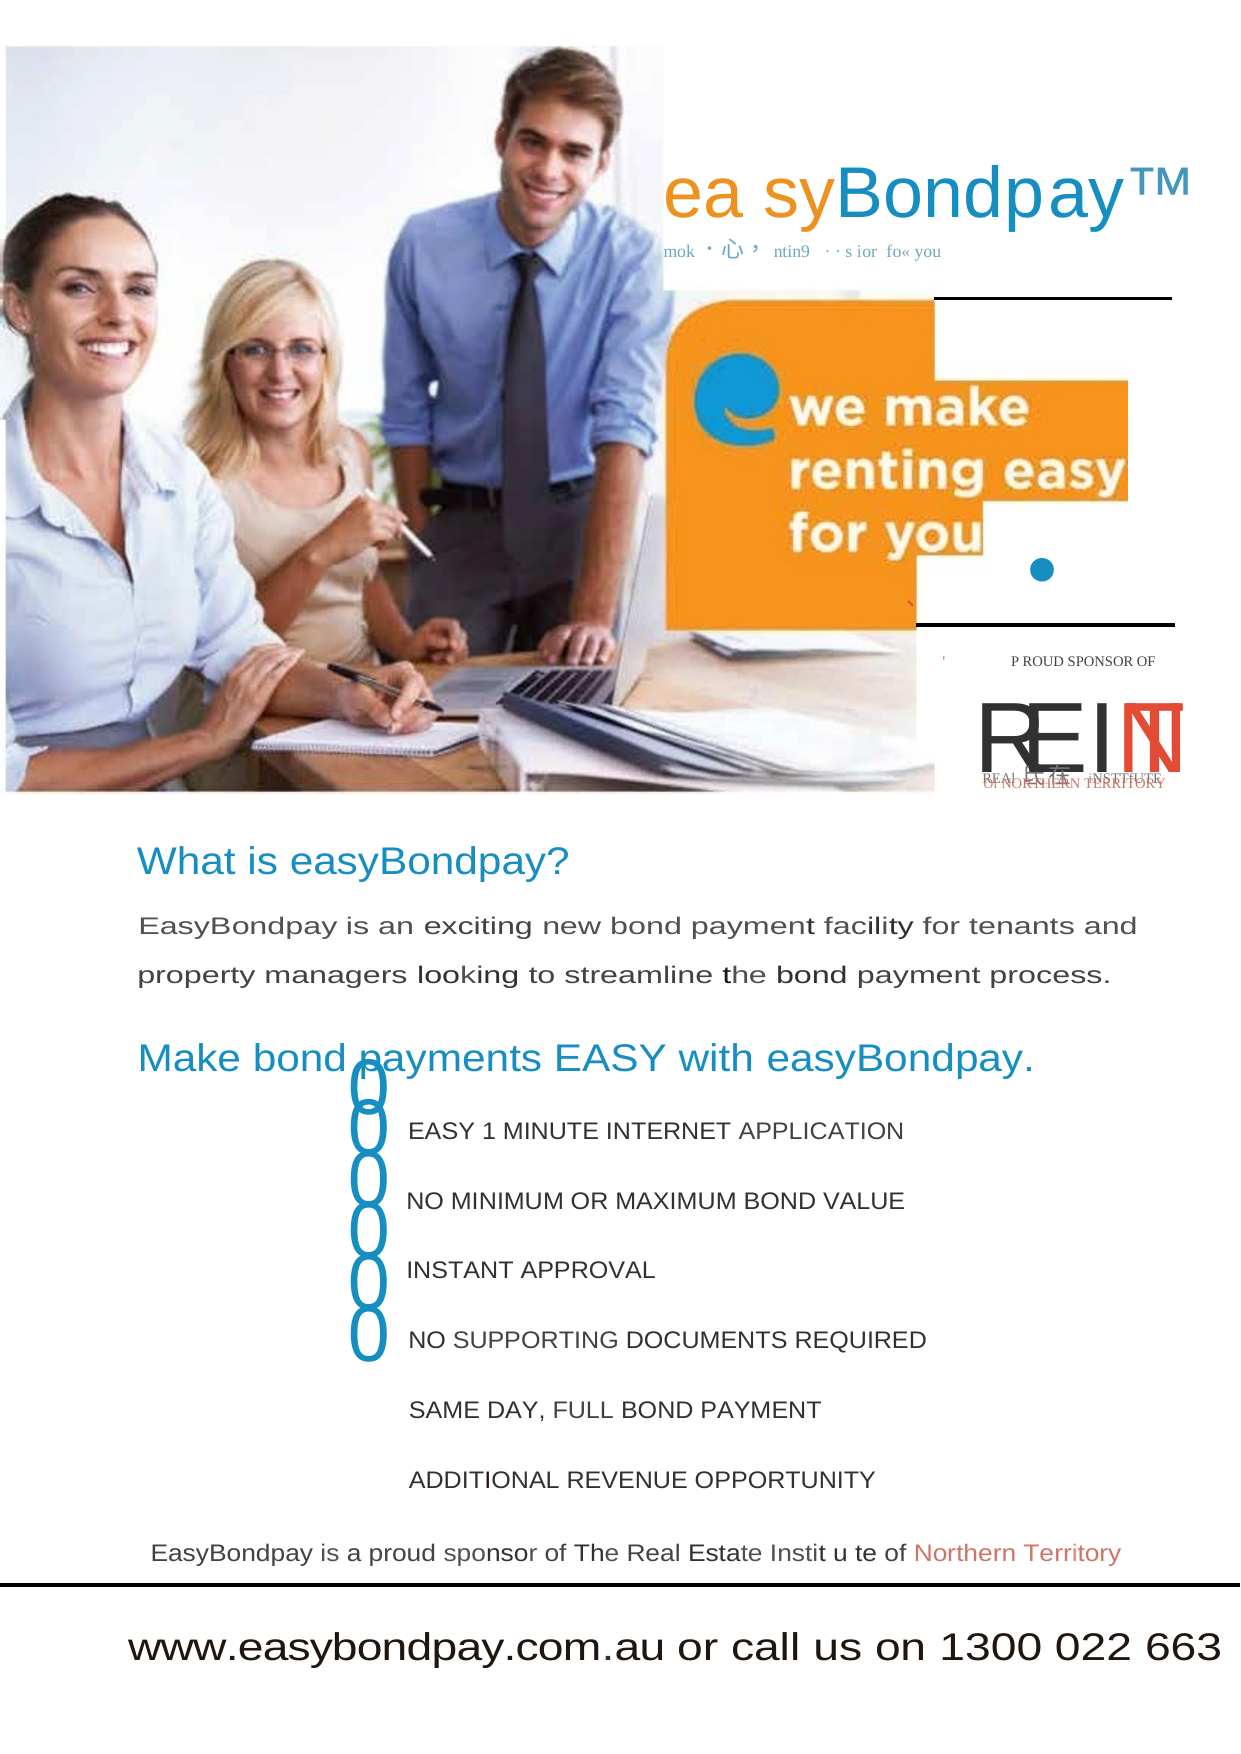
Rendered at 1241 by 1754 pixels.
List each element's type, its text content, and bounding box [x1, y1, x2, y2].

text What is easyBondpay? [137, 838, 1240, 883]
text EasyBondpay is a proud sponsor of The Real Estate Instit u te of Northern Territory [32, 1538, 1240, 1566]
picture [0, 45, 1128, 795]
text EASY 1 MINUTE INTERNET APPLICATION NO MINIMUM OR MAXIMUM BOND VALUE INSTANT APPROVAL [406, 1117, 941, 1284]
text EasyBondpay is an exciting new bond payment facility for tenants and property managers looking to streamline the bond payment process. [137, 912, 1240, 988]
text www.easybondpay.com.au or call us on 1300 022 663 [128, 1624, 1240, 1668]
text Make bond payments EASY with easyBondpay. [137, 1036, 1240, 1080]
text NO SUPPORTING DOCUMENTS REQUIRED SAME DAY, FULL BOND PAYMENT ADDITIONAL REVENUE OPPORTUNITY [408, 1326, 942, 1493]
